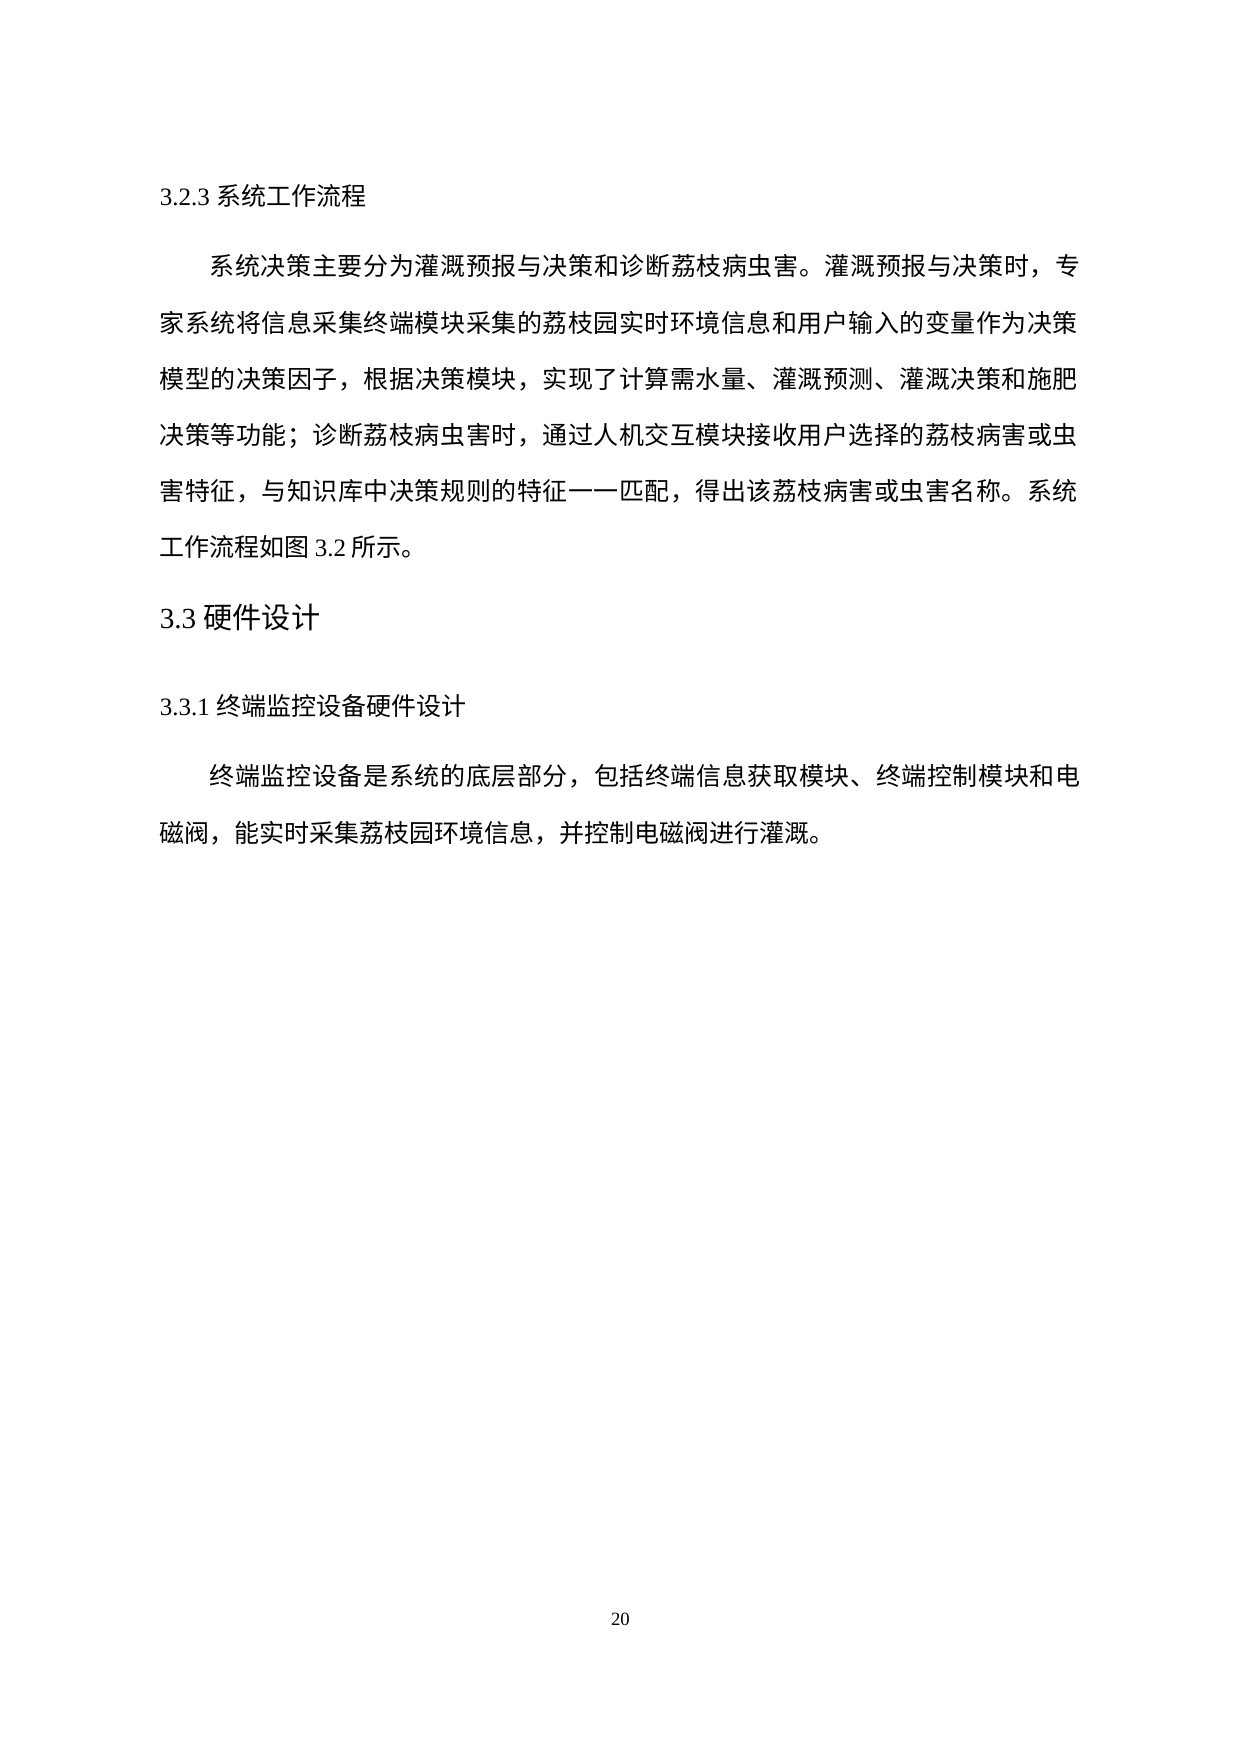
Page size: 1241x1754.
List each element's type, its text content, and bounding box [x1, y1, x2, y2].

subtitle 3.2.3 系统工作流程 [159, 162, 1081, 227]
text 终端监控设备是系统的底层部分，包括终端信息获取模块、终端控制模块和电磁阀，能实时采集荔枝园环境信息，并控制电磁阀进行灌溉。 [159, 757, 1081, 849]
text 系统决策主要分为灌溉预报与决策和诊断荔枝病虫害。灌溉预报与决策时，专家系统将信息采集终端模块采集的荔枝园实时环境信息和用户输入的变量作为决策模型的决策因子，根据决策模块，实现了计算需水量、灌溉预测、灌溉决策和施肥决策等功能；诊断荔枝病虫害时，通过人机交互模块接收用户选择的荔枝病害或虫害特征，与知识库中决策规则的特征一一匹配，得出该荔枝病害或虫害名称。系统工作流程如图3.2所示。 [159, 247, 1081, 564]
subtitle 3.3.1 终端监控设备硬件设计 [159, 672, 1081, 737]
subtitle 3.3 硬件设计 [159, 584, 1081, 649]
